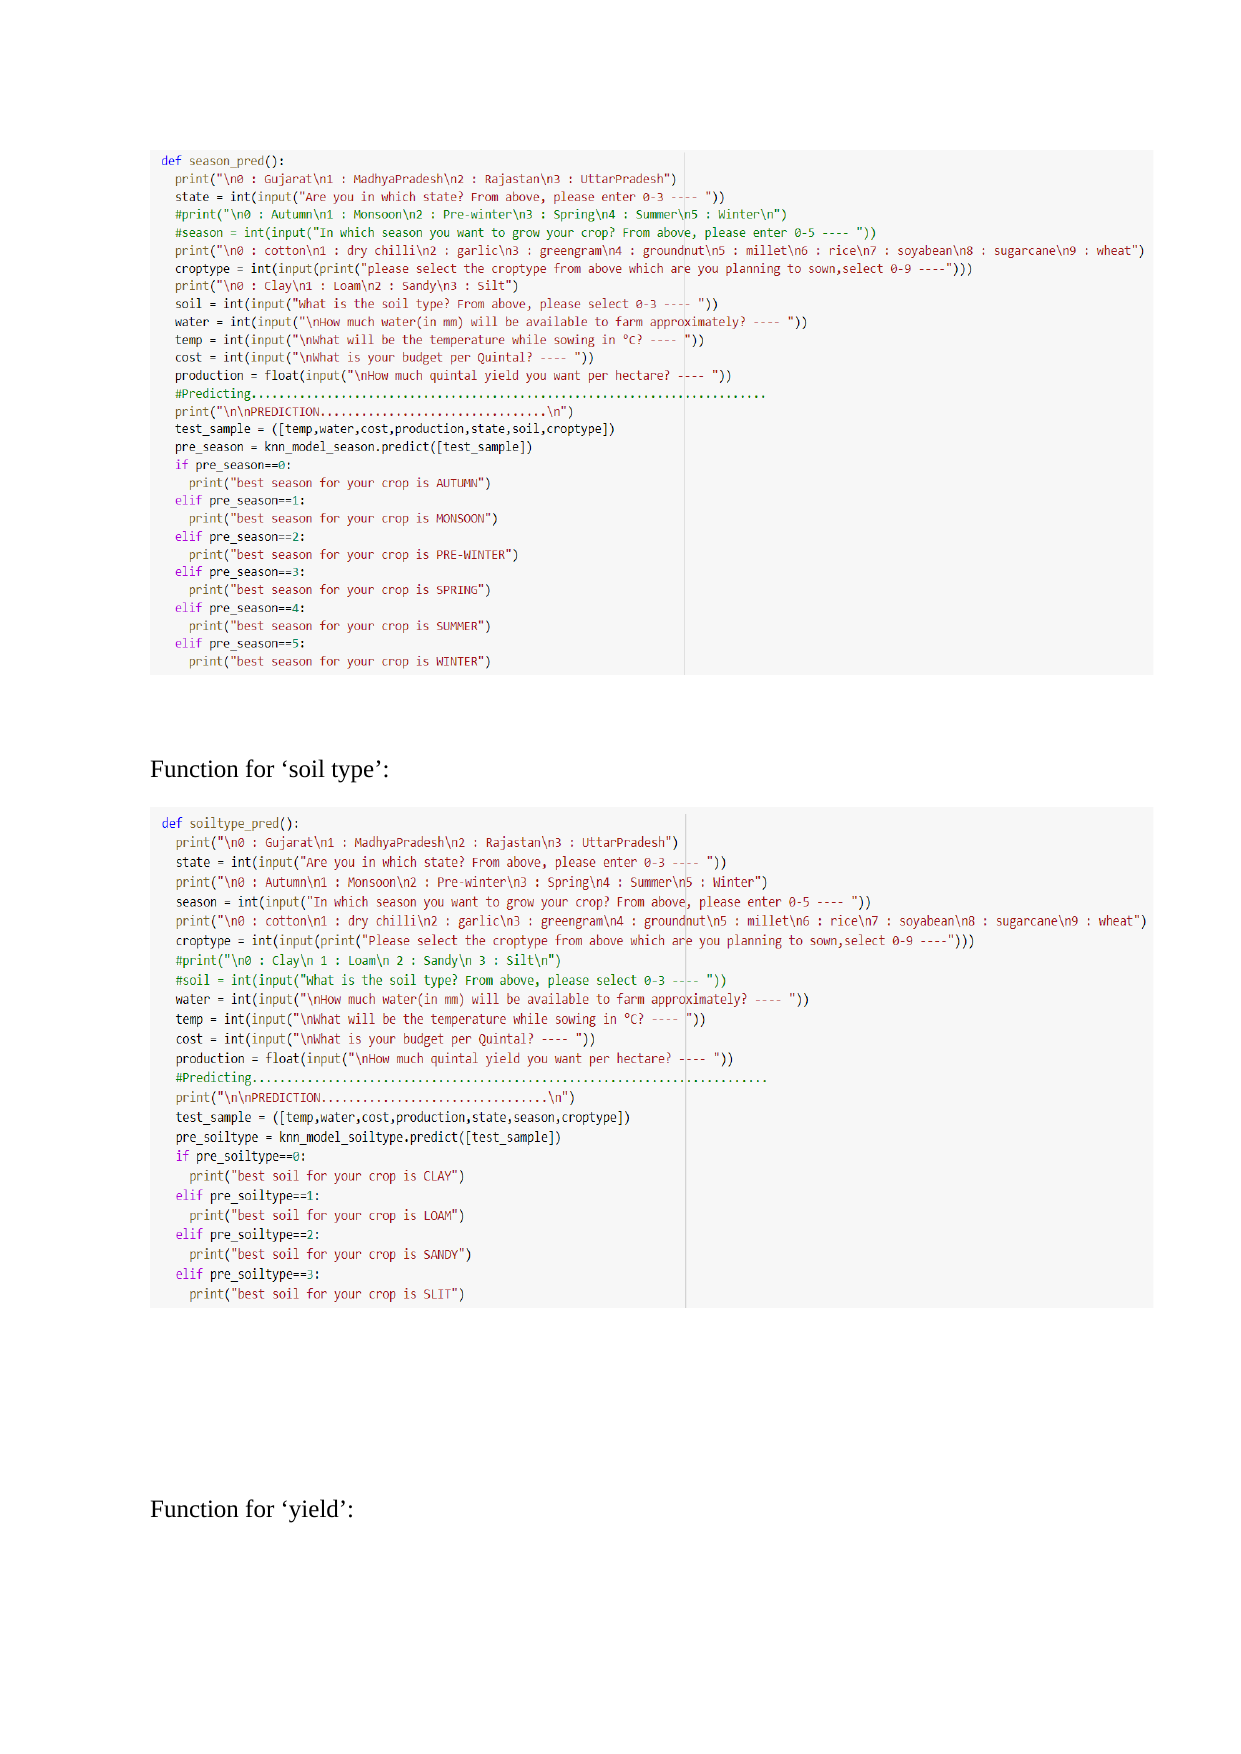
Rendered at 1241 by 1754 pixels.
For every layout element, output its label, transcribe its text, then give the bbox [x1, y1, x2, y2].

text Function for ‘yield’: [150, 1494, 1090, 1523]
picture [150, 150, 1154, 675]
text Function for ‘soil type’: [150, 754, 1090, 783]
picture [150, 807, 1154, 1308]
